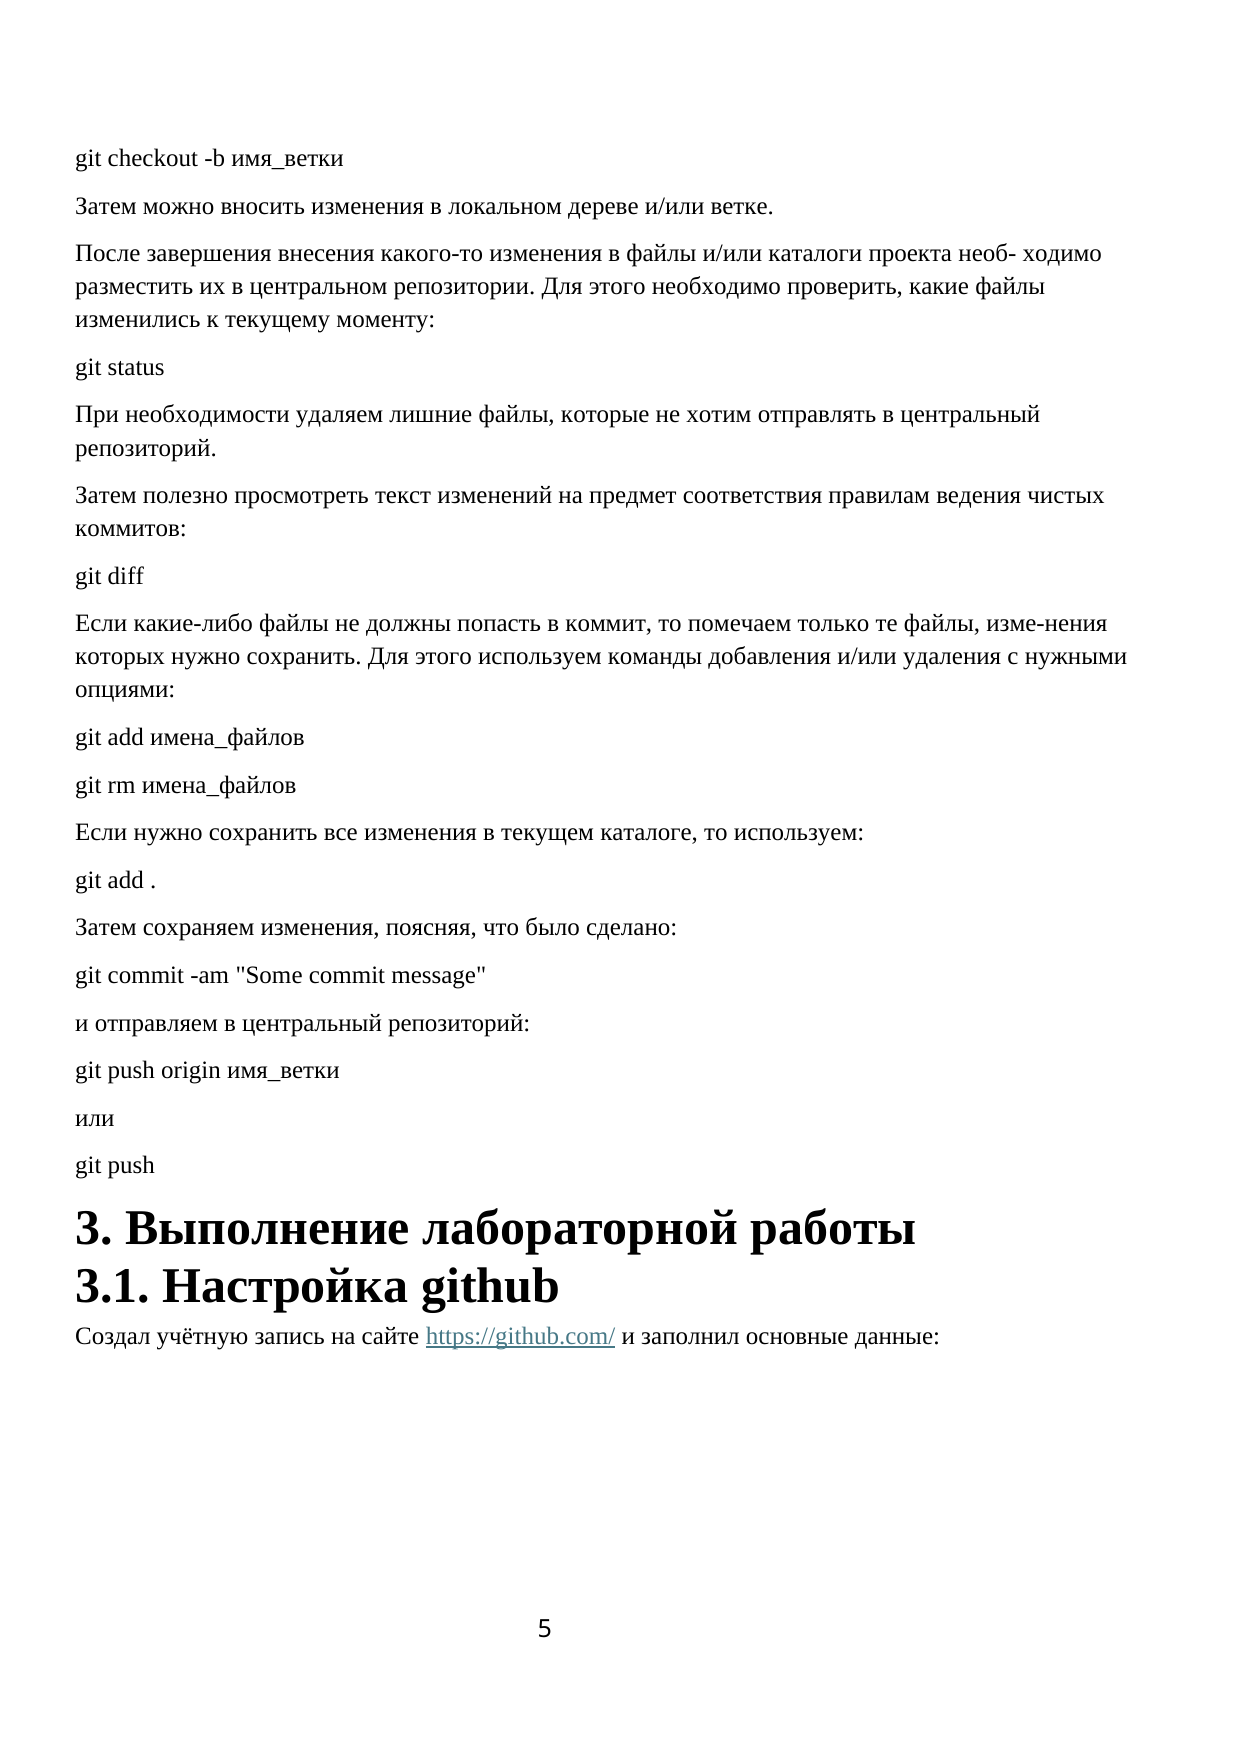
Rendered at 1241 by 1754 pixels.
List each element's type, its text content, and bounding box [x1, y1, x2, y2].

text git checkout -b имя_ветки [75, 143, 1165, 172]
text Создал учётную запись на сайте https://github.com/ и заполнил основные данные: [75, 1321, 1165, 1350]
title 3. Выполнение лабораторной работы [75, 1198, 1165, 1256]
text или [75, 1103, 1165, 1132]
text Затем можно вносить изменения в локальном дереве и/или ветке. [75, 191, 1165, 219]
text git diff [75, 561, 1165, 589]
text git push origin имя_ветки [75, 1055, 1165, 1084]
text git add . [75, 865, 1165, 894]
text Если нужно сохранить все изменения в текущем каталоге, то используем: [75, 817, 1165, 846]
text После завершения внесения какого-то изменения в файлы и/или каталоги проекта необ- ходимо разместить их в центральном репозитории. Для этого необходимо проверить, какие файлы изменились к текущему моменту: [75, 238, 1165, 333]
text и отправляем в центральный репозиторий: [75, 1008, 1165, 1036]
title 3.1. Настройка github [75, 1256, 1165, 1313]
text git commit -am "Some commit message" [75, 960, 1165, 989]
text Затем полезно просмотреть текст изменений на предмет соответствия правилам ведения чистых коммитов: [75, 480, 1165, 542]
text git push [75, 1151, 1165, 1179]
text Если какие-либо файлы не должны попасть в коммит, то помечаем только те файлы, изме-нения которых нужно сохранить. Для этого используем команды добавления и/или удаления с нужными опциями: [75, 608, 1165, 703]
text git rm имена_файлов [75, 770, 1165, 798]
text При необходимости удаляем лишние файлы, которые не хотим отправлять в центральный репозиторий. [75, 399, 1165, 461]
text git status [75, 352, 1165, 381]
text git add имена_файлов [75, 722, 1165, 751]
text Затем сохраняем изменения, поясняя, что было сделано: [75, 912, 1165, 941]
